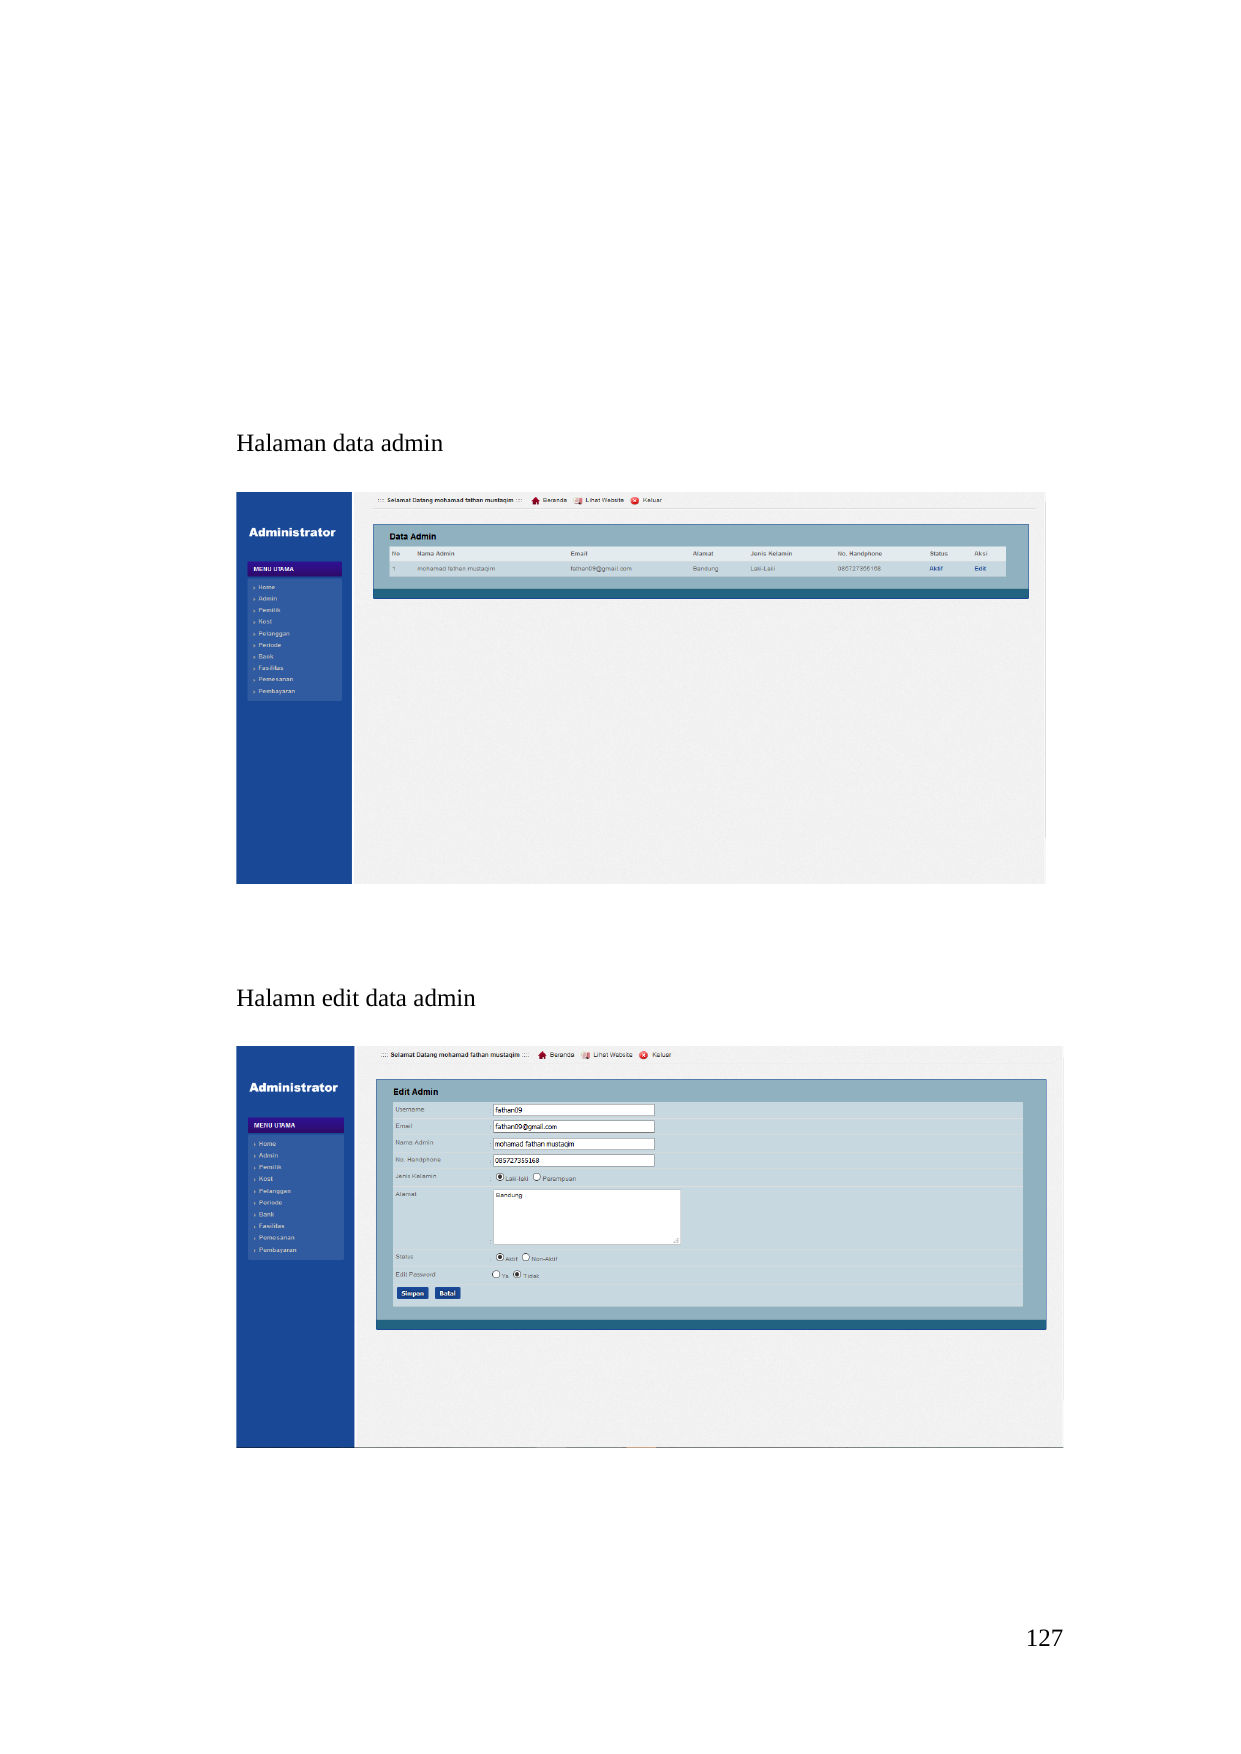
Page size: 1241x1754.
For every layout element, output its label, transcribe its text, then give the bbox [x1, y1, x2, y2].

text Halamn edit data admin [236, 983, 1063, 1012]
picture [236, 1046, 1064, 1448]
picture [236, 492, 1046, 884]
text Halaman data admin [236, 428, 1063, 457]
